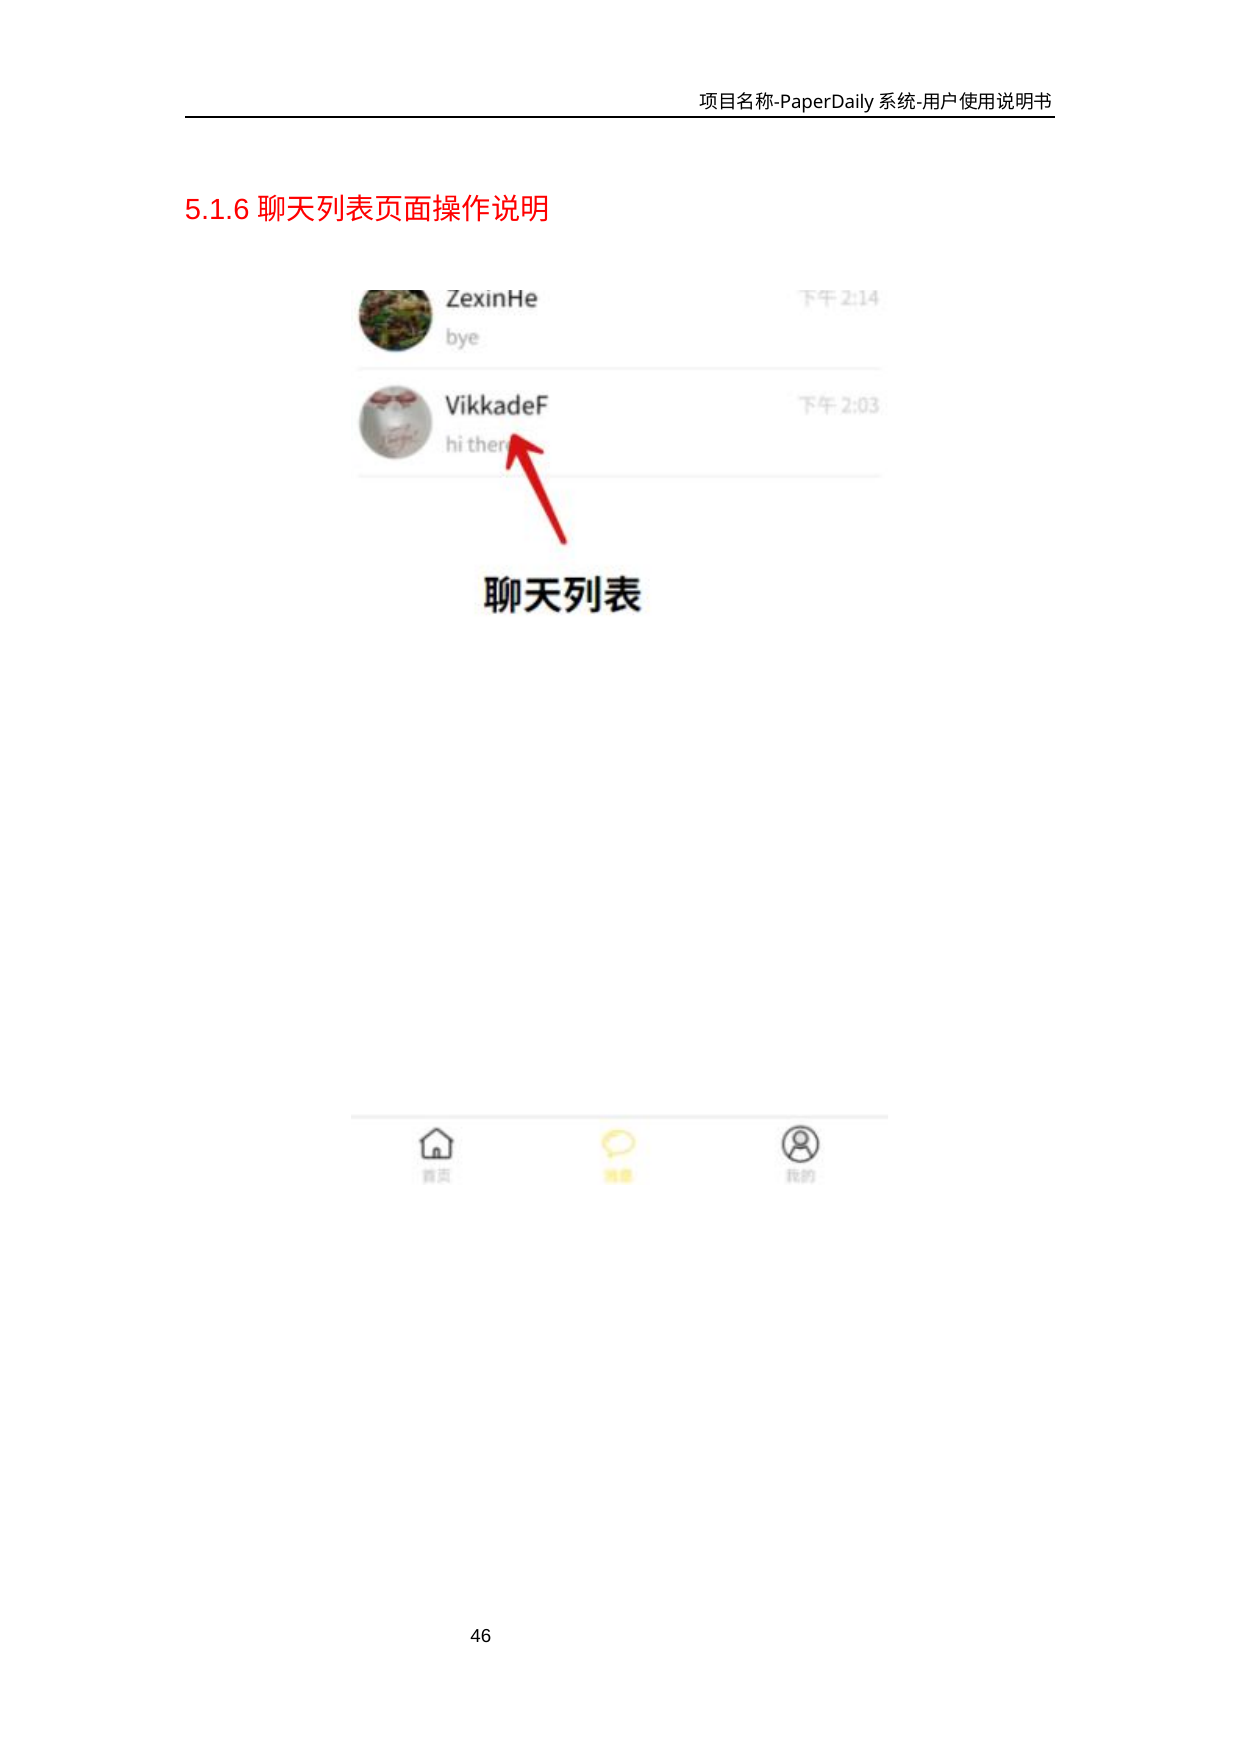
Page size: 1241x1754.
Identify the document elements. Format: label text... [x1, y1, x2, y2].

picture [351, 290, 889, 1185]
subtitle 5.1.6 聊天列表页面操作说明 [184, 186, 1056, 228]
